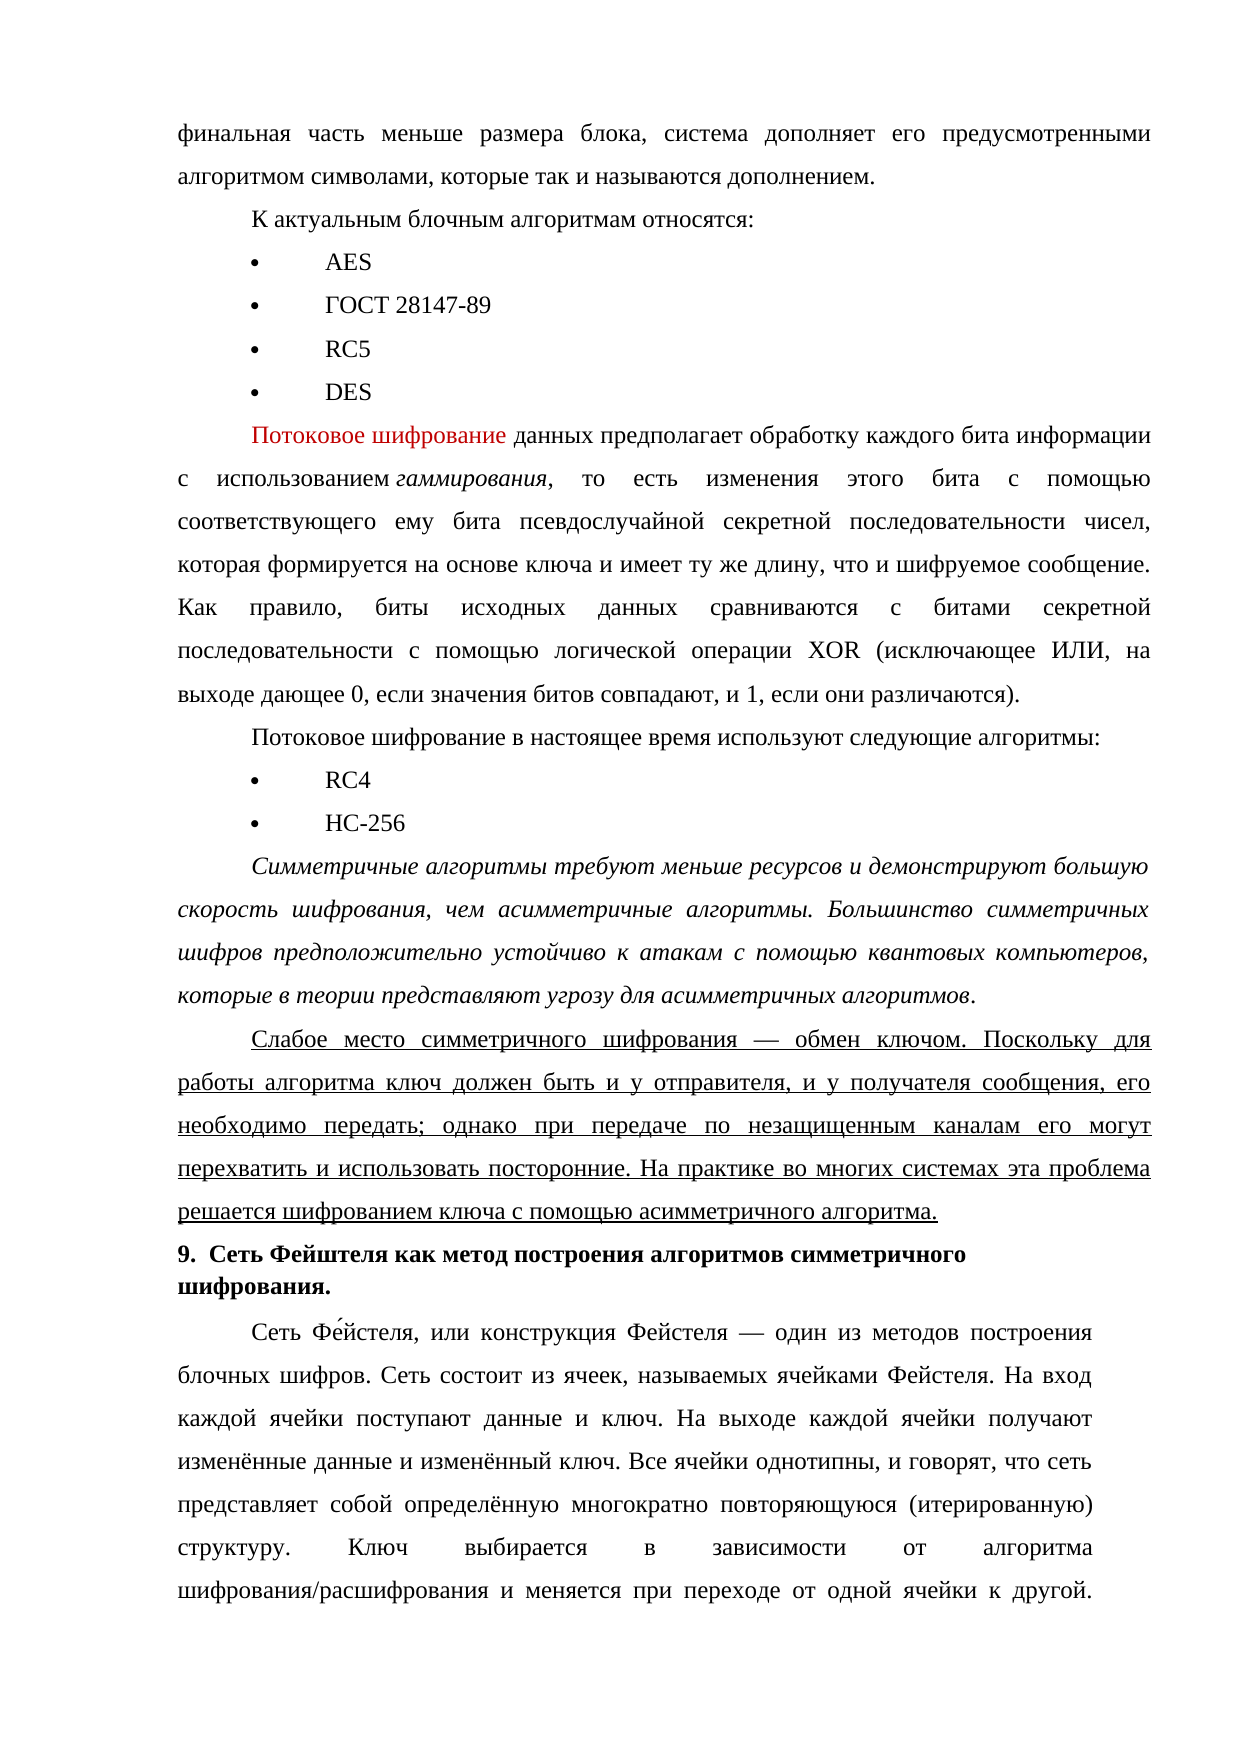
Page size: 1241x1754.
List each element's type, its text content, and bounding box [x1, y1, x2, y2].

text Слабое место симметричного шифрования — обмен ключом. Поскольку для работы алгоритма ключ должен быть и у отправителя, и у получателя сообщения, его необходимо передать; однако при передаче по незащищенным каналам его могут перехватить и использовать посторонние. На практике во многих системах эта проблема решается шифрованием ключа с помощью асимметричного алгоритма. [177, 1136, 1152, 1225]
list RC4 [177, 765, 1152, 794]
list RC5 [177, 334, 1152, 362]
text Слабое место симметричного шифрования — обмен ключом. Поскольку для работы алгоритма ключ должен быть и у отправителя, и у получателя сообщения, его необходимо передать; однако при передаче по незащищенным каналам его могут перехватить и использовать посторонние. На практике во многих системах эта проблема решается шифрованием ключа с помощью асимметричного алгоритма. [177, 1024, 1152, 1135]
text К актуальным блочным алгоритмам относятся: [177, 204, 1152, 233]
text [177, 118, 1152, 190]
list HC-256 [177, 808, 1152, 837]
text Потоковое шифрование в настоящее время используют следующие алгоритмы: [177, 722, 1152, 751]
list ГОСТ 28147-89 [177, 291, 1152, 319]
list DES [177, 377, 1152, 406]
list AES [177, 247, 1152, 276]
text Симметричные алгоритмы требуют меньше ресурсов и демонстрируют большую скорость шифрования, чем асимметричные алгоритмы. Большинство симметричных шифров предположительно устойчиво к атакам с помощью квантовых компьютеров, которые в теории представляют угрозу для асимметричных алгоритмов. [177, 851, 1152, 1009]
text Потоковое шифрование данных предполагает обработку каждого бита информации с использованием гаммирования, то есть изменения этого бита с помощью соответствующего ему бита псевдослучайной секретной последовательности чисел, которая формируется на основе ключа и имеет ту же длину, что и шифруемое сообщение. Как правило, биты исходных данных сравниваются с битами секретной последовательности с помощью логической операции XOR (исключающее ИЛИ, на выходе дающее 0, если значения битов совпадают, и 1, если они различаются). [177, 420, 1152, 707]
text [177, 1317, 1093, 1604]
text 9. Сеть Фейштеля как метод построения алгоритмов симметричного шифрования. [177, 1239, 1093, 1300]
